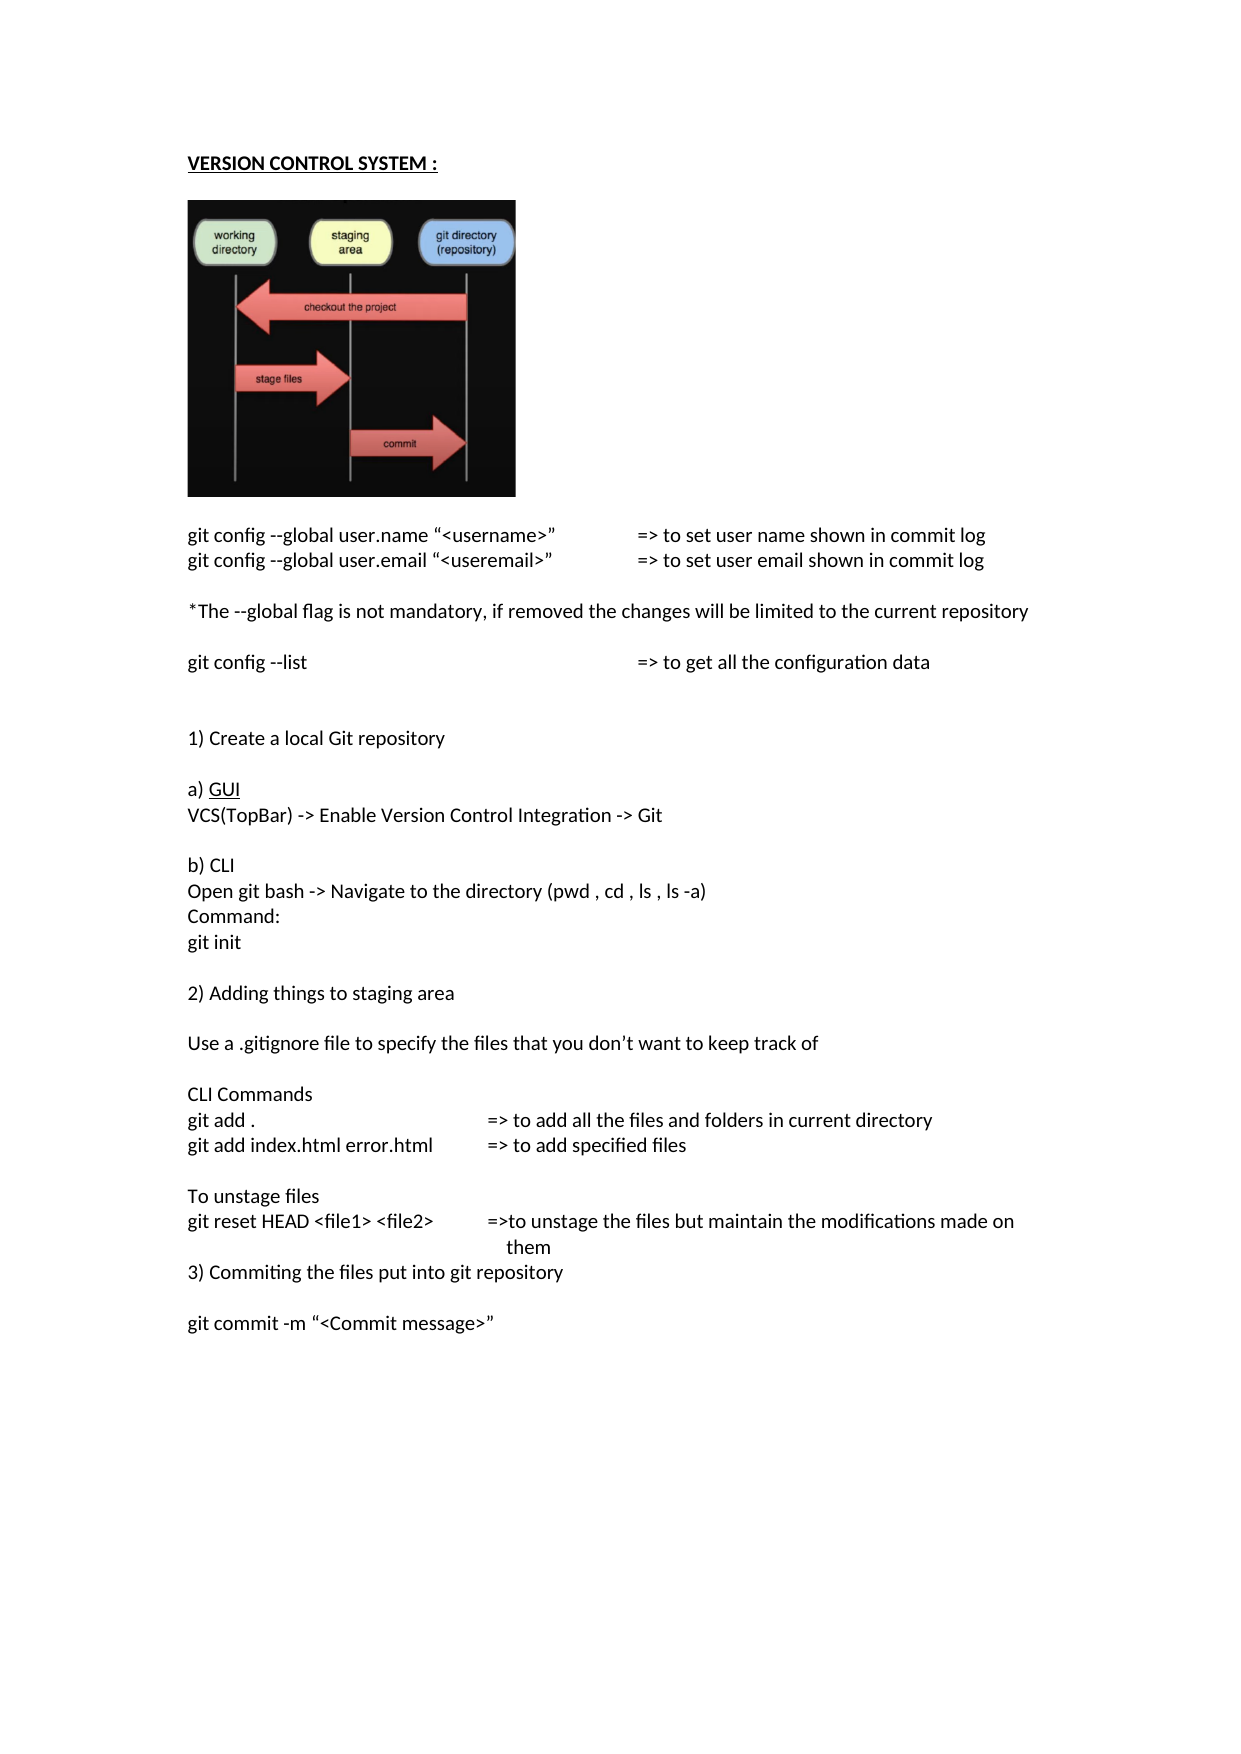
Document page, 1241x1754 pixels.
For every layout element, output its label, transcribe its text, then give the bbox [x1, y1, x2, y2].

list git reset HEAD <file1> <file2> =>to unstage the files but maintain the modifications made on them [187, 1208, 1053, 1259]
text git config --global user.email “<useremail>” => to set user email shown in commit log [187, 548, 1053, 573]
text *The --global flag is not mandatory, if removed the changes will be limited to the current repository [187, 598, 1053, 624]
list git add . => to add all the files and folders in current directory [187, 1107, 1053, 1132]
list Command: [187, 903, 1053, 929]
list Create a local Git repository [187, 726, 1053, 751]
list Adding things to staging area [187, 980, 1053, 1005]
text git config --list => to get all the configuration data [187, 649, 1053, 675]
list Commiting the files put into git repository [187, 1259, 1053, 1285]
text VERSION CONTROL SYSTEM : [187, 150, 1053, 175]
text git config --global user.name “<username>” => to set user name shown in commit log [187, 522, 1053, 548]
list git init [187, 929, 1053, 954]
list Open git bash -> Navigate to the directory (pwd , cd , ls , ls -a) [187, 878, 1053, 903]
list CLI Commands [187, 1081, 1053, 1107]
list git commit -m “<Commit message>” [187, 1310, 1053, 1336]
list GUI [187, 776, 1053, 802]
picture [187, 200, 516, 497]
list VCS(TopBar) -> Enable Version Control Integration -> Git [187, 802, 1053, 827]
list Use a .gitignore file to specify the files that you don’t want to keep track of [187, 1031, 1053, 1056]
list git add index.html error.html => to add specified files [187, 1132, 1053, 1158]
list CLI [187, 853, 1053, 878]
list To unstage files [187, 1183, 1053, 1208]
